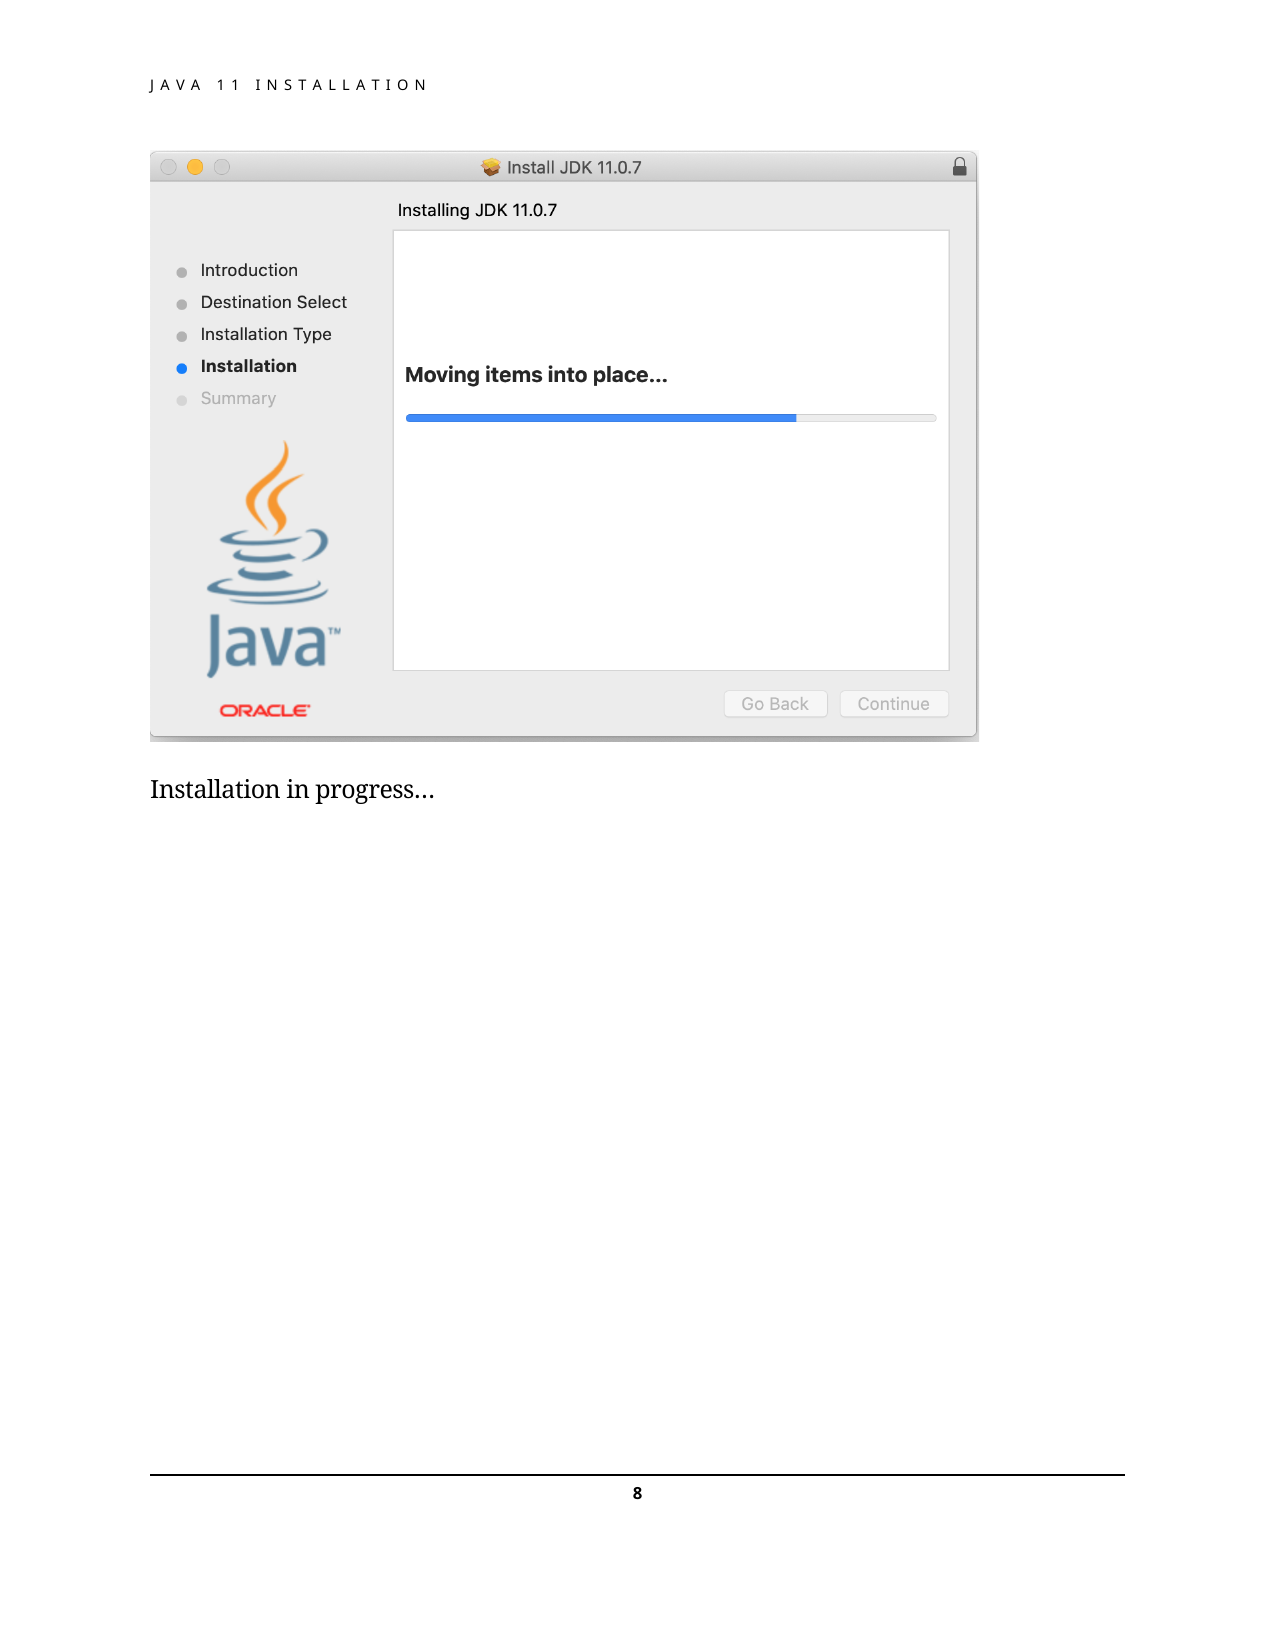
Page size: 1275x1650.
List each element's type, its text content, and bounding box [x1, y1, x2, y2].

picture [150, 150, 980, 742]
text Installation in progress… [150, 772, 1125, 806]
